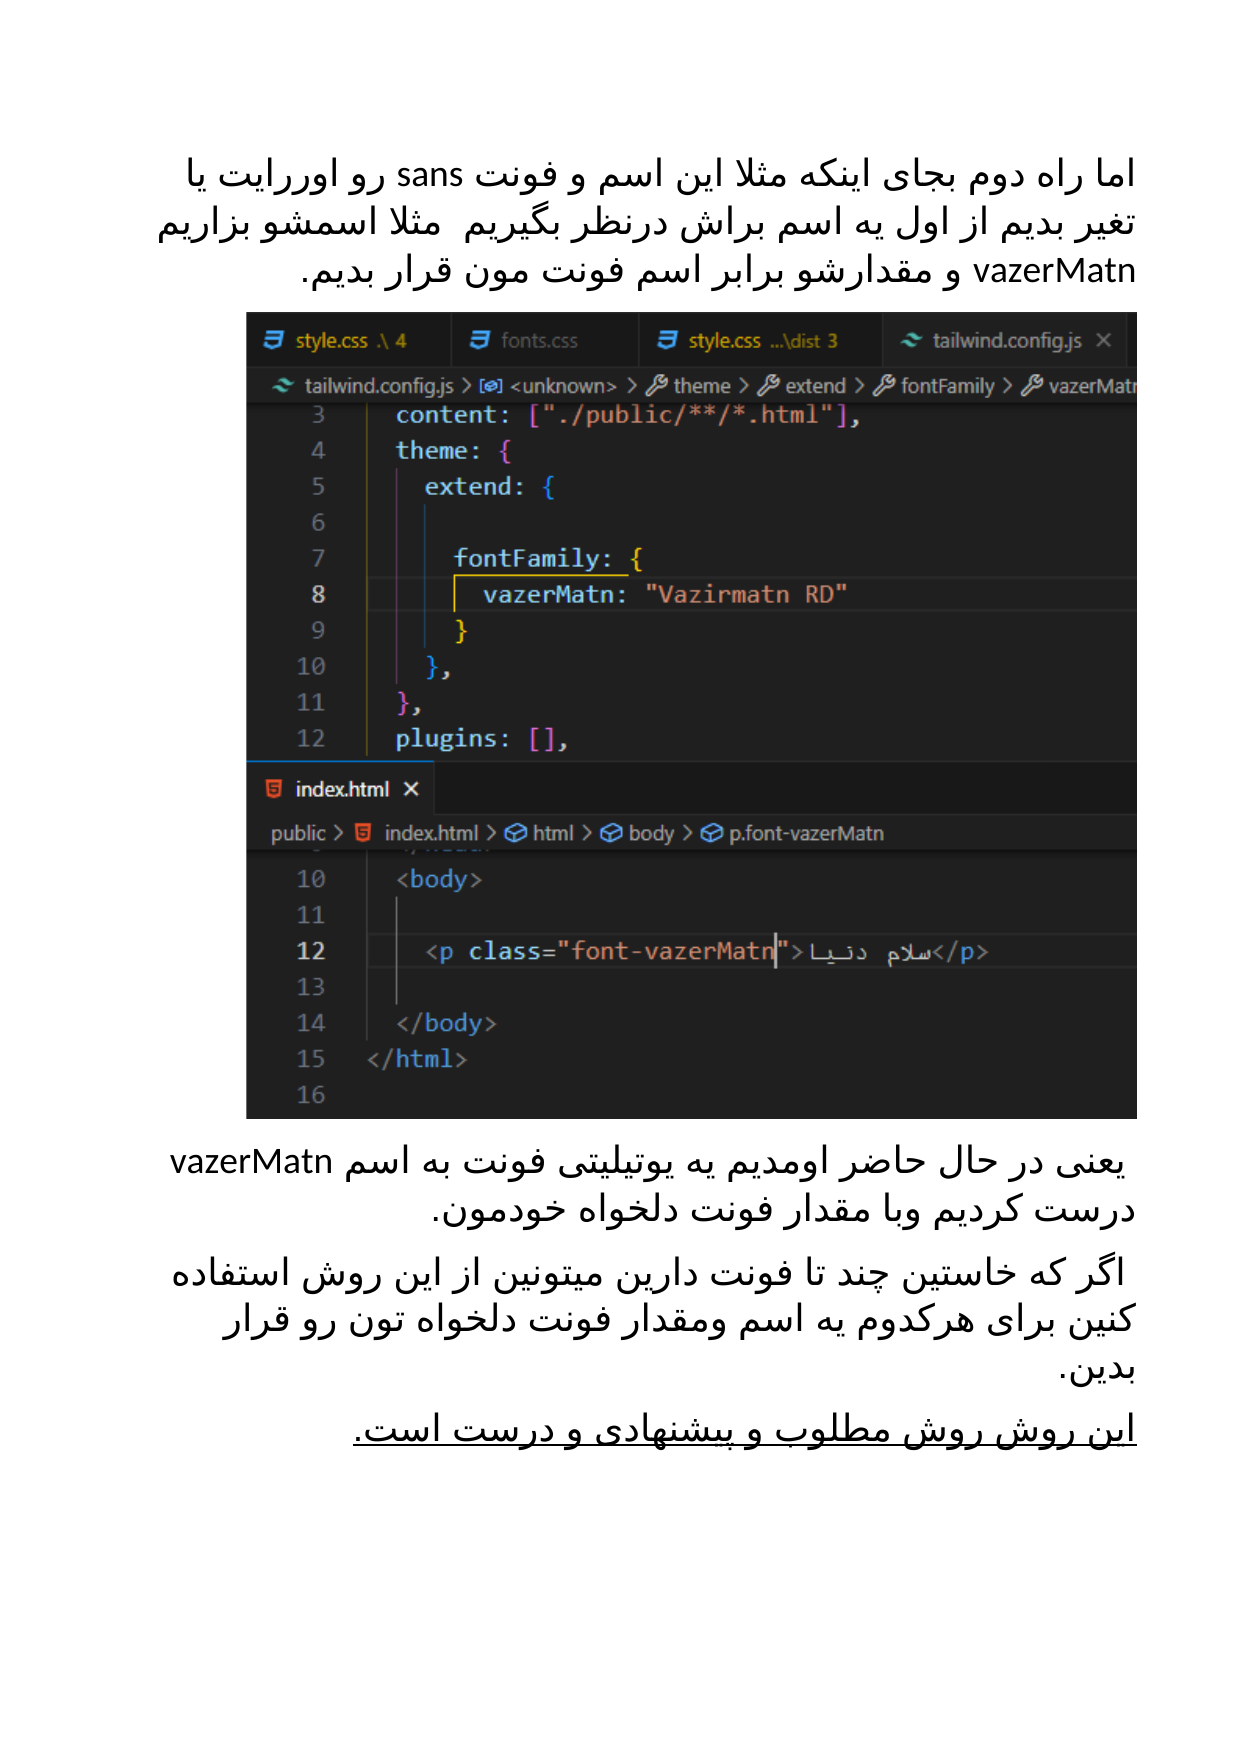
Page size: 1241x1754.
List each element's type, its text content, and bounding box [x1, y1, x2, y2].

text این روش روش مطلوب و پیشنهادی و درست است. [150, 1406, 1137, 1449]
picture [246, 312, 1137, 1119]
text اما راه دوم بجای اینکه مثلا این اسم و فونت sans رو اوررایت یا تغیر بدیم از اول یه اسم براش درنظر بگیریم مثلا اسمشو بزاریم vazerMatn و مقدارشو برابر اسم فونت مون قرار بدیم. [150, 150, 1137, 292]
text اگر که خاستین چند تا فونت دارین میتونین از این روش استفاده کنین برای هرکدوم یه اسم ومقدار فونت دلخواه تون رو قرار بدین. [150, 1250, 1137, 1386]
text یعنی در حال حاضر اومدیم یه یوتیلیتی فونت به اسم vazerMatn درست کردیم وبا مقدار فونت دلخواه خودمون. [150, 1137, 1137, 1230]
